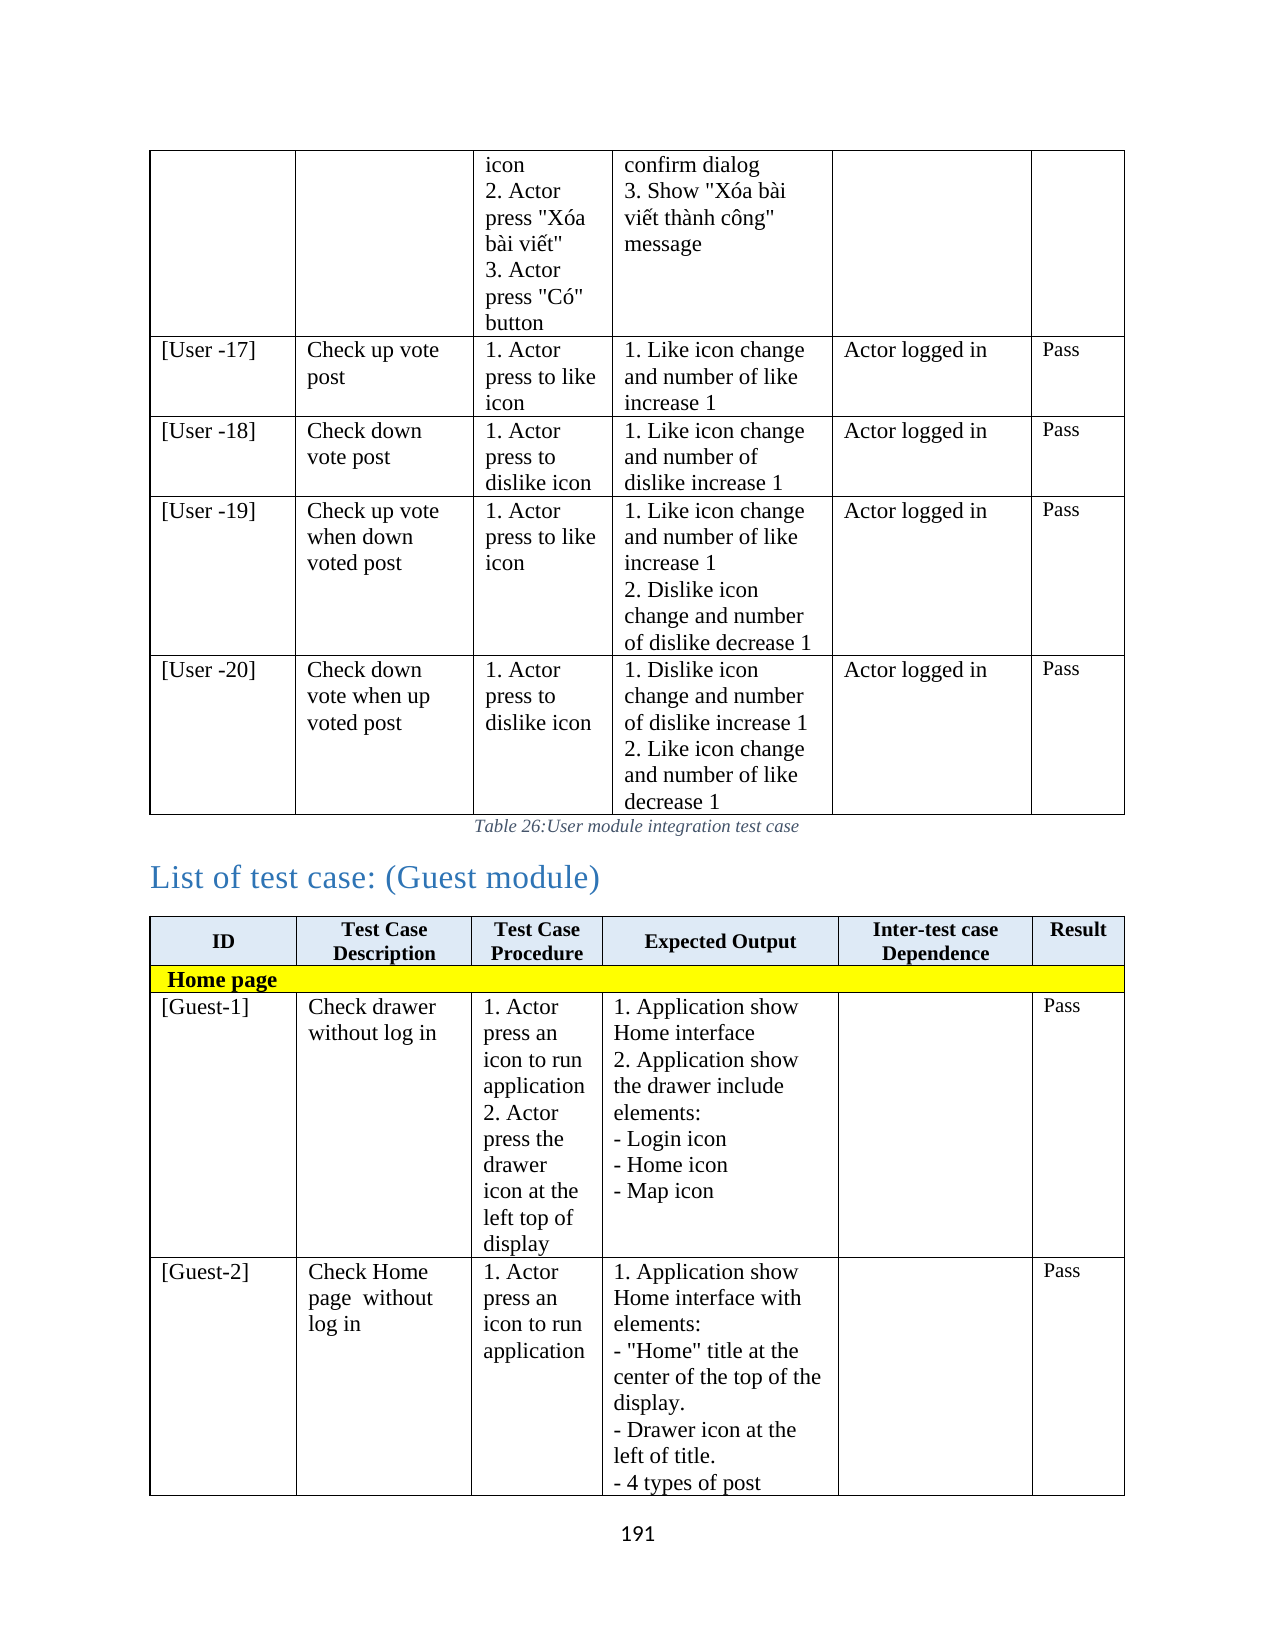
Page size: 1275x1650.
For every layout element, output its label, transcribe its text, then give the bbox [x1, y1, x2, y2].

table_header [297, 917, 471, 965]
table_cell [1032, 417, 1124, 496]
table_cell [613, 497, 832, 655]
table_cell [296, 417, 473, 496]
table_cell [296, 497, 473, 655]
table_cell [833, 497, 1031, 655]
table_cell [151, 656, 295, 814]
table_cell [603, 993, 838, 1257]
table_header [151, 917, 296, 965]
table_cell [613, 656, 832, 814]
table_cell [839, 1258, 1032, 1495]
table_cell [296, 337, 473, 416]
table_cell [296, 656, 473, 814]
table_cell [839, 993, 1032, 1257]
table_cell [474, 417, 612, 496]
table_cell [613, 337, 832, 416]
text Table 26:User module integration test case [150, 815, 1125, 837]
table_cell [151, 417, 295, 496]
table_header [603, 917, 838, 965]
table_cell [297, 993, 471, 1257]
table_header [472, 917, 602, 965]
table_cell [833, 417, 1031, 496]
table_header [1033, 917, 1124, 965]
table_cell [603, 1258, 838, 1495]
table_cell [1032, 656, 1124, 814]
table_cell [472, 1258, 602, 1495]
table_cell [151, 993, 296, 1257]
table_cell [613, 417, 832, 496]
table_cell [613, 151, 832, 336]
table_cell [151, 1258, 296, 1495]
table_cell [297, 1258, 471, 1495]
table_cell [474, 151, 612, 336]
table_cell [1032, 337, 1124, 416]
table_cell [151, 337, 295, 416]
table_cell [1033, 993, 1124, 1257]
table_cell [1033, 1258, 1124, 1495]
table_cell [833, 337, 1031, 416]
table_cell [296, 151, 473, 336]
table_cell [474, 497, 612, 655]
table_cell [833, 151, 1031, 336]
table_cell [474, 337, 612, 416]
title List of test case: (Guest module) [150, 857, 1125, 896]
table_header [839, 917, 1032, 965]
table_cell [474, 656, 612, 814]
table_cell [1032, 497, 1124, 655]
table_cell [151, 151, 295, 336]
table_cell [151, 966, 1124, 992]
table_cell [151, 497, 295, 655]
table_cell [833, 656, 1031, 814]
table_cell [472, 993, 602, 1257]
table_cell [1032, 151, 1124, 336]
